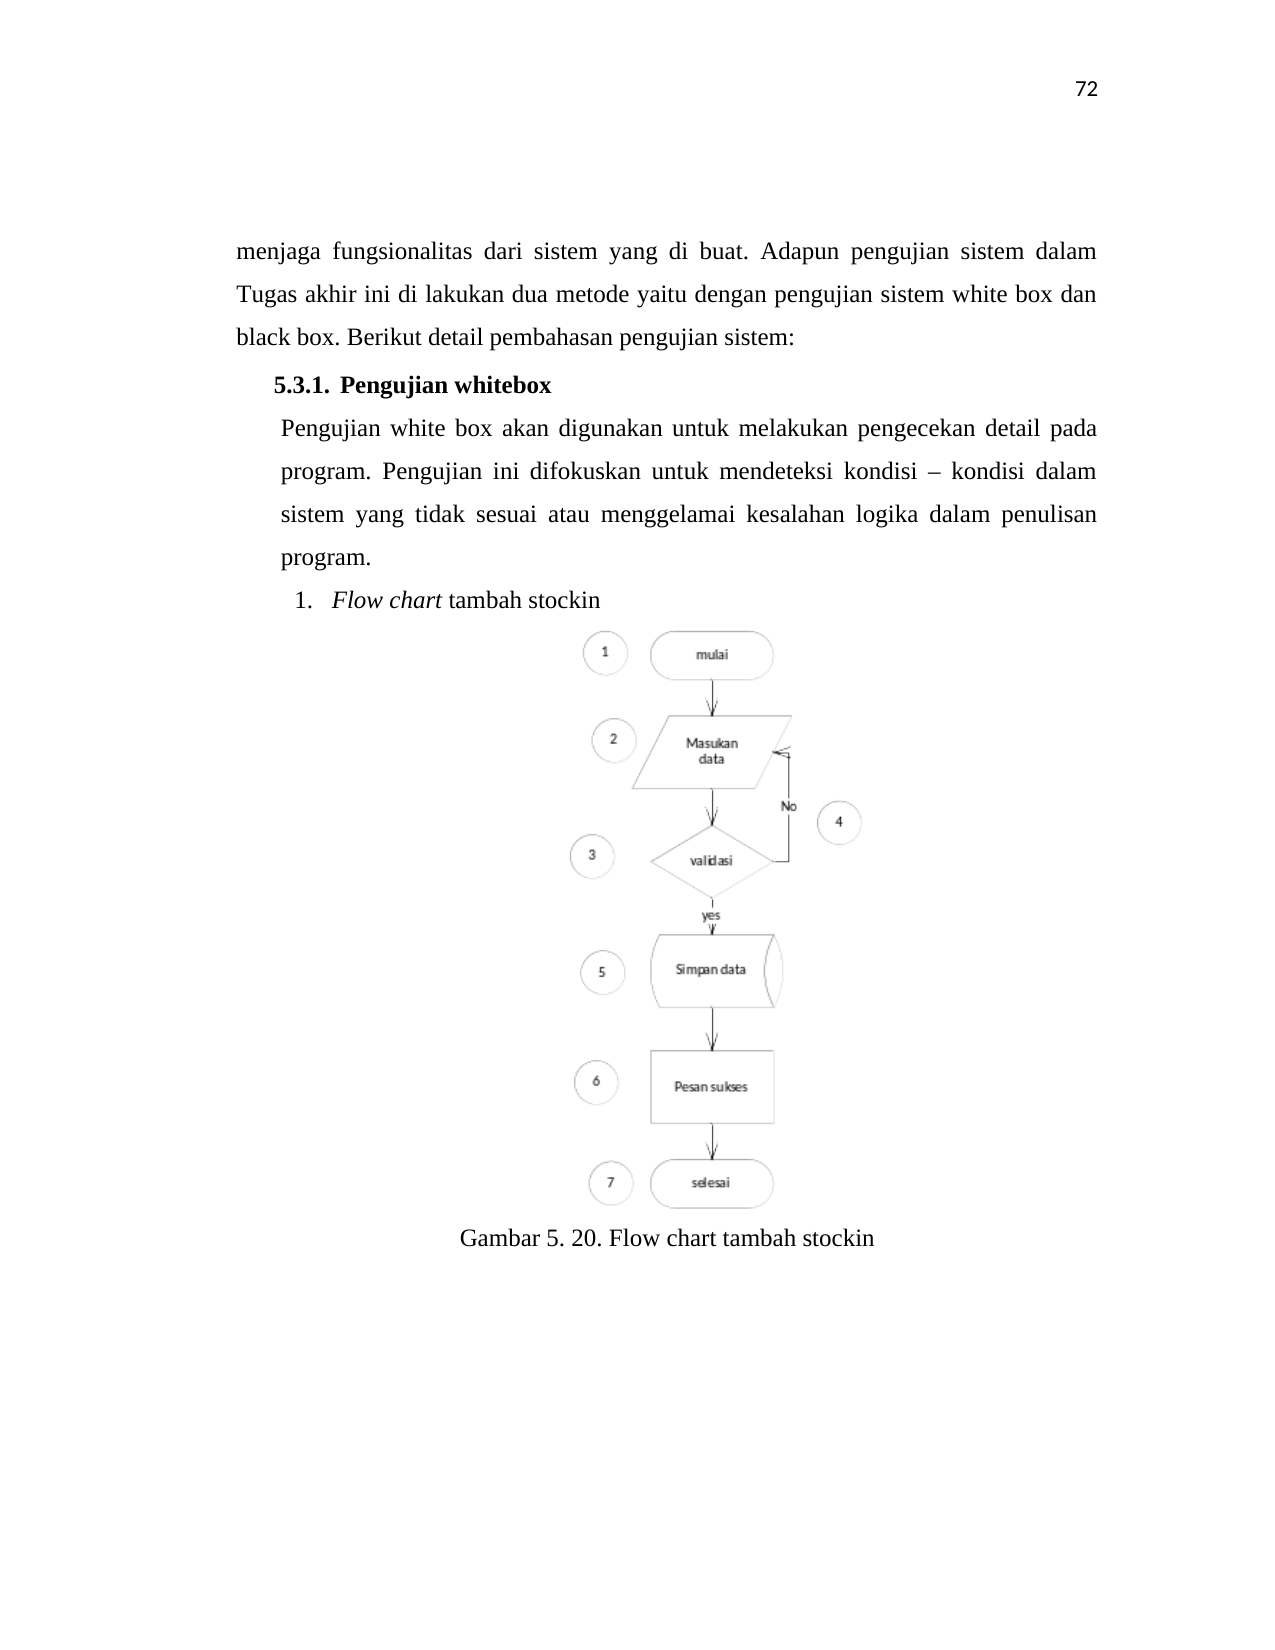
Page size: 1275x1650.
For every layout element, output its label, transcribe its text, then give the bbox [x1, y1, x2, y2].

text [236, 236, 1098, 351]
list Flow chart tambah stockin [294, 585, 1098, 614]
text Pengujian white box akan digunakan untuk melakukan pengecekan detail pada program. Pengujian ini difokuskan untuk mendeteksi kondisi – kondisi dalam sistem yang tidak sesuai atau menggelamai kesalahan logika dalam penulisan program. [281, 413, 1098, 571]
subtitle Pengujian whitebox [274, 370, 1098, 398]
text Gambar 5. 20. Flow chart tambah stockin [236, 1223, 1098, 1252]
